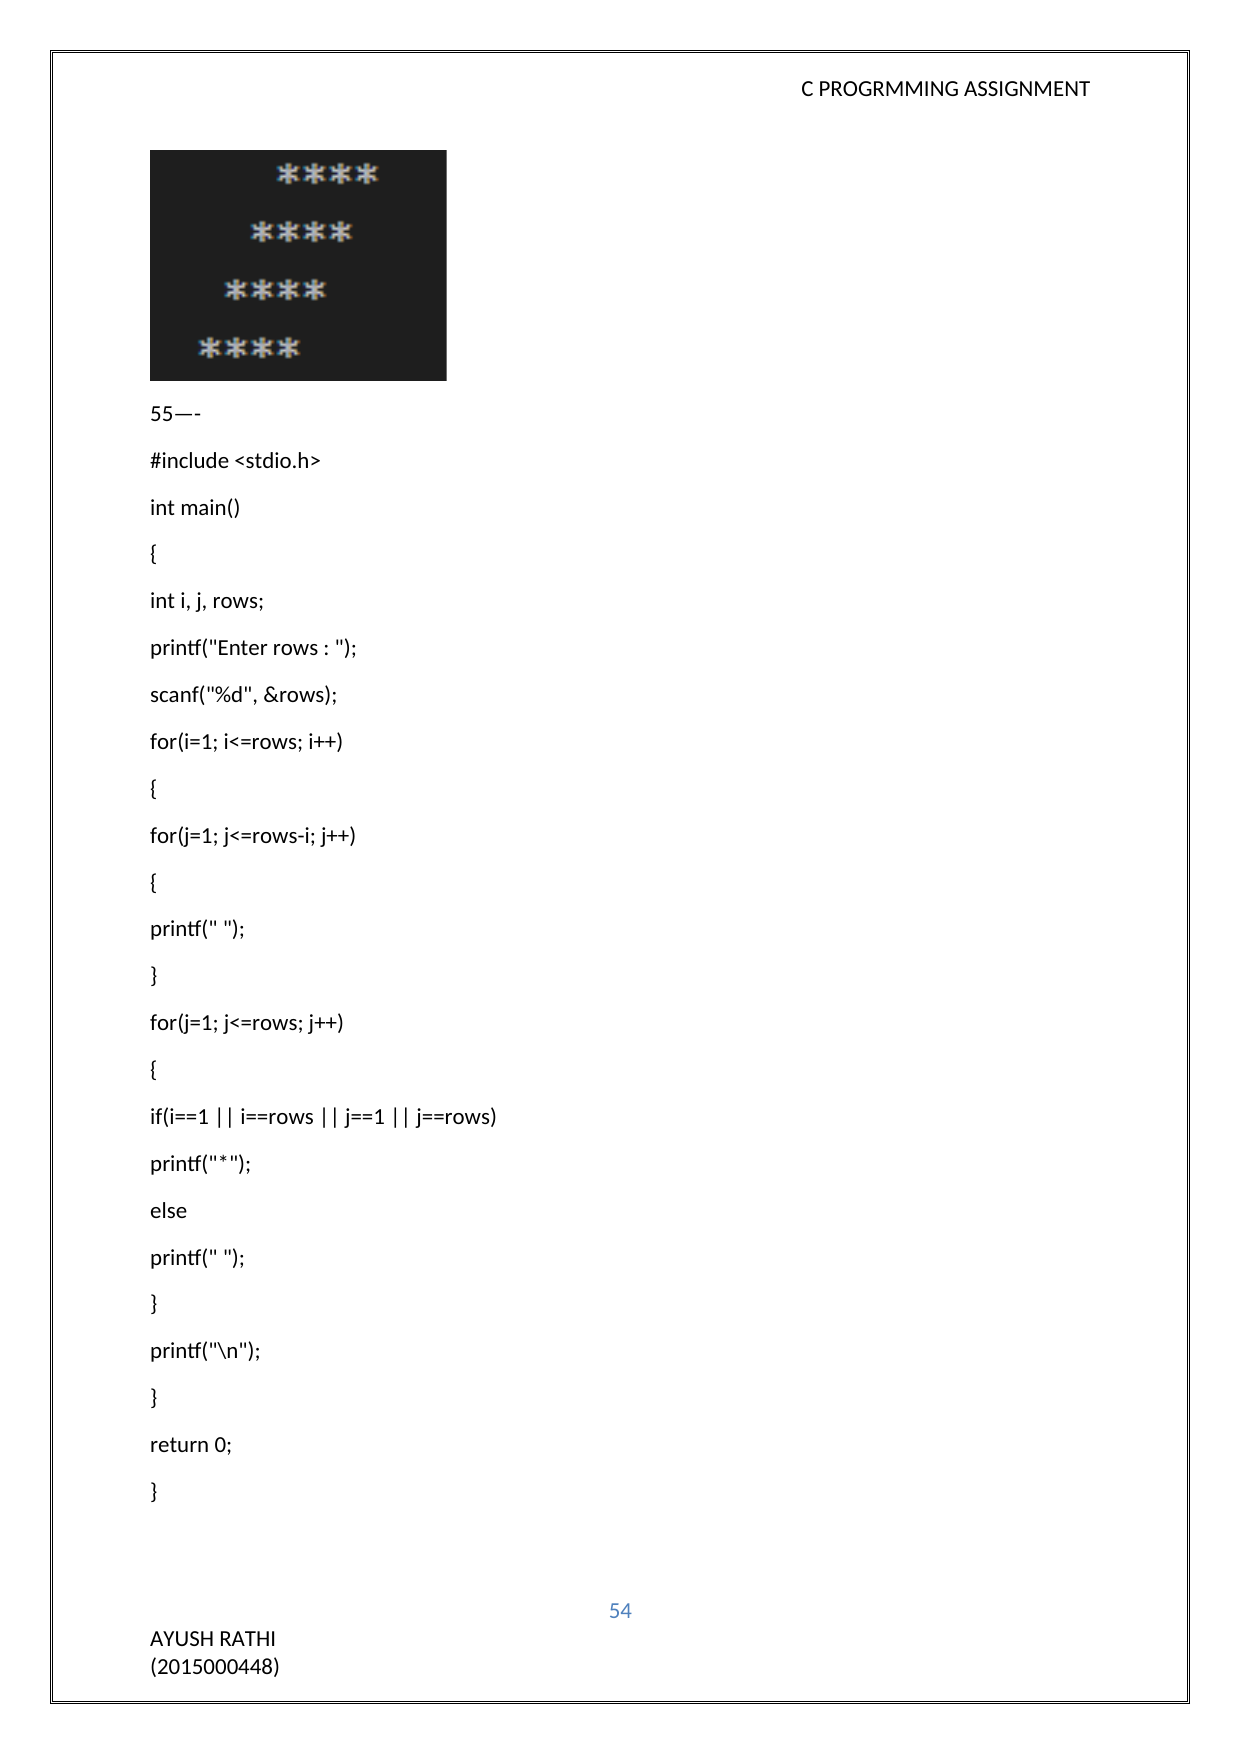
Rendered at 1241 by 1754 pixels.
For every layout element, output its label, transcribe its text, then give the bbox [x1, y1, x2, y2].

text printf("Enter rows : "); [150, 633, 1090, 661]
text scanf("%d", &rows); [150, 680, 1090, 708]
text { [150, 868, 1090, 896]
text { [150, 1055, 1090, 1083]
picture [150, 150, 447, 381]
text for(j=1; j<=rows-i; j++) [150, 821, 1090, 849]
text printf("*"); [150, 1149, 1090, 1177]
text printf("\n"); [150, 1336, 1090, 1364]
text { [150, 539, 1090, 567]
text if(i==1 || i==rows || j==1 || j==rows) [150, 1102, 1090, 1130]
text printf(" "); [150, 914, 1090, 942]
text 55—- [150, 399, 1090, 427]
text } [150, 1383, 1090, 1411]
text for(i=1; i<=rows; i++) [150, 727, 1090, 755]
text { [150, 774, 1090, 802]
text } [150, 961, 1090, 989]
text } [150, 1289, 1090, 1317]
text int main() [150, 493, 1090, 521]
text return 0; [150, 1430, 1090, 1458]
text else [150, 1196, 1090, 1224]
text #include <stdio.h> [150, 446, 1090, 474]
text int i, j, rows; [150, 586, 1090, 614]
text printf(" "); [150, 1243, 1090, 1271]
text } [150, 1477, 1090, 1505]
text for(j=1; j<=rows; j++) [150, 1008, 1090, 1036]
